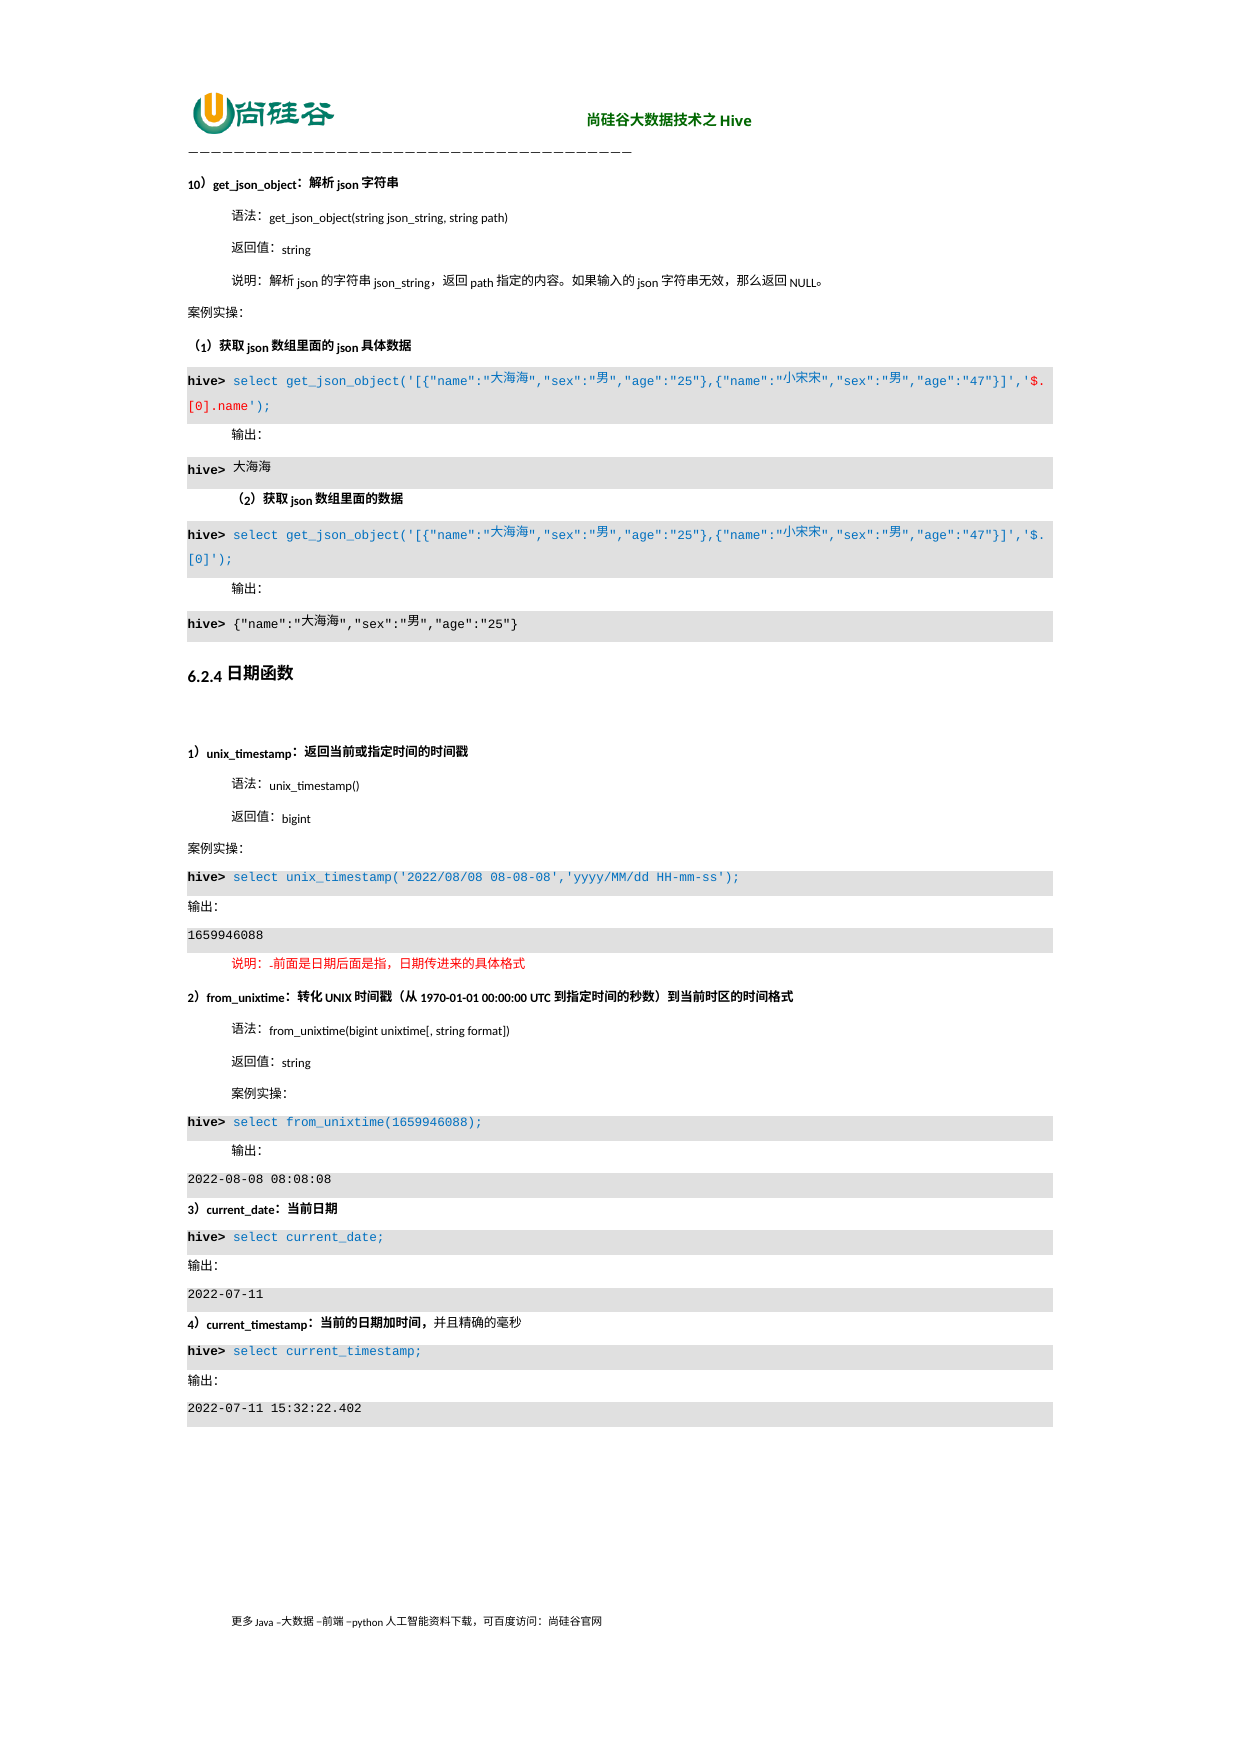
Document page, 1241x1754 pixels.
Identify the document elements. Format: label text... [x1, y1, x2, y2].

text hive> select current_timestamp; [187, 1345, 1053, 1370]
text 输出： [187, 1141, 1053, 1173]
text 输出： [187, 578, 1053, 611]
text 输出： [187, 424, 1053, 457]
text hive> {"name":"大海海","sex":"男","age":"25"} [187, 611, 1053, 642]
text 语法：from_unixtime(bigint unixtime[, string format]) [187, 1018, 1053, 1051]
text hive> select current_date; [187, 1230, 1053, 1255]
text 说明：解析json的字符串json_string，返回path指定的内容。如果输入的json字符串无效，那么返回NULL。 [187, 270, 1053, 302]
text 1）unix_timestamp：返回当前或指定时间的时间戳 [187, 741, 1053, 774]
text 输出： [187, 1370, 1053, 1402]
text 说明：-前面是日期后面是指，日期传进来的具体格式 [187, 953, 1053, 986]
text 输出： [187, 896, 1053, 928]
text hive> select get_json_object('[{"name":"大海海","sex":"男","age":"25"},{"name":"小宋宋","sex":"男","age":"47"}]','$.[0]'); [187, 521, 1053, 578]
text 4）current_timestamp：当前的日期加时间，并且精确的毫秒 [187, 1312, 1053, 1345]
text 案例实操： [187, 302, 1053, 335]
text （2）获取json数组里面的数据 [187, 489, 1053, 521]
text 3）current_date：当前日期 [187, 1198, 1053, 1230]
text hive> 大海海 [187, 457, 1053, 489]
text 案例实操： [187, 839, 1053, 871]
text 返回值：string [187, 237, 1053, 270]
text 2022-07-11 [187, 1288, 1053, 1312]
text hive> select unix_timestamp('2022/08/08 08-08-08','yyyy/MM/dd HH-mm-ss'); [187, 871, 1053, 896]
text 返回值：string [187, 1051, 1053, 1083]
text 2022-07-11 15:32:22.402 [187, 1402, 1053, 1427]
text 1659946088 [187, 928, 1053, 953]
text （1）获取json数组里面的json具体数据 [187, 335, 1053, 367]
text 2）from_unixtime：转化UNIX时间戳（从 1970-01-01 00:00:00 UTC 到指定时间的秒数）到当前时区的时间格式 [187, 986, 1053, 1018]
text 输出： [187, 1255, 1053, 1288]
text 案例实操： [187, 1083, 1053, 1116]
text 10）get_json_object：解析json字符串 [187, 172, 1053, 205]
text hive> select from_unixtime(1659946088); [187, 1116, 1053, 1141]
subtitle 6.2.4 日期函数 [187, 649, 1053, 714]
text 2022-08-08 08:08:08 [187, 1173, 1053, 1198]
text 返回值：bigint [187, 806, 1053, 839]
text 语法：unix_timestamp() [187, 774, 1053, 806]
text hive> select get_json_object('[{"name":"大海海","sex":"男","age":"25"},{"name":"小宋宋","sex":"男","age":"47"}]','$.[0].name'); [187, 367, 1053, 424]
text 语法：get_json_object(string json_string, string path) [187, 205, 1053, 237]
